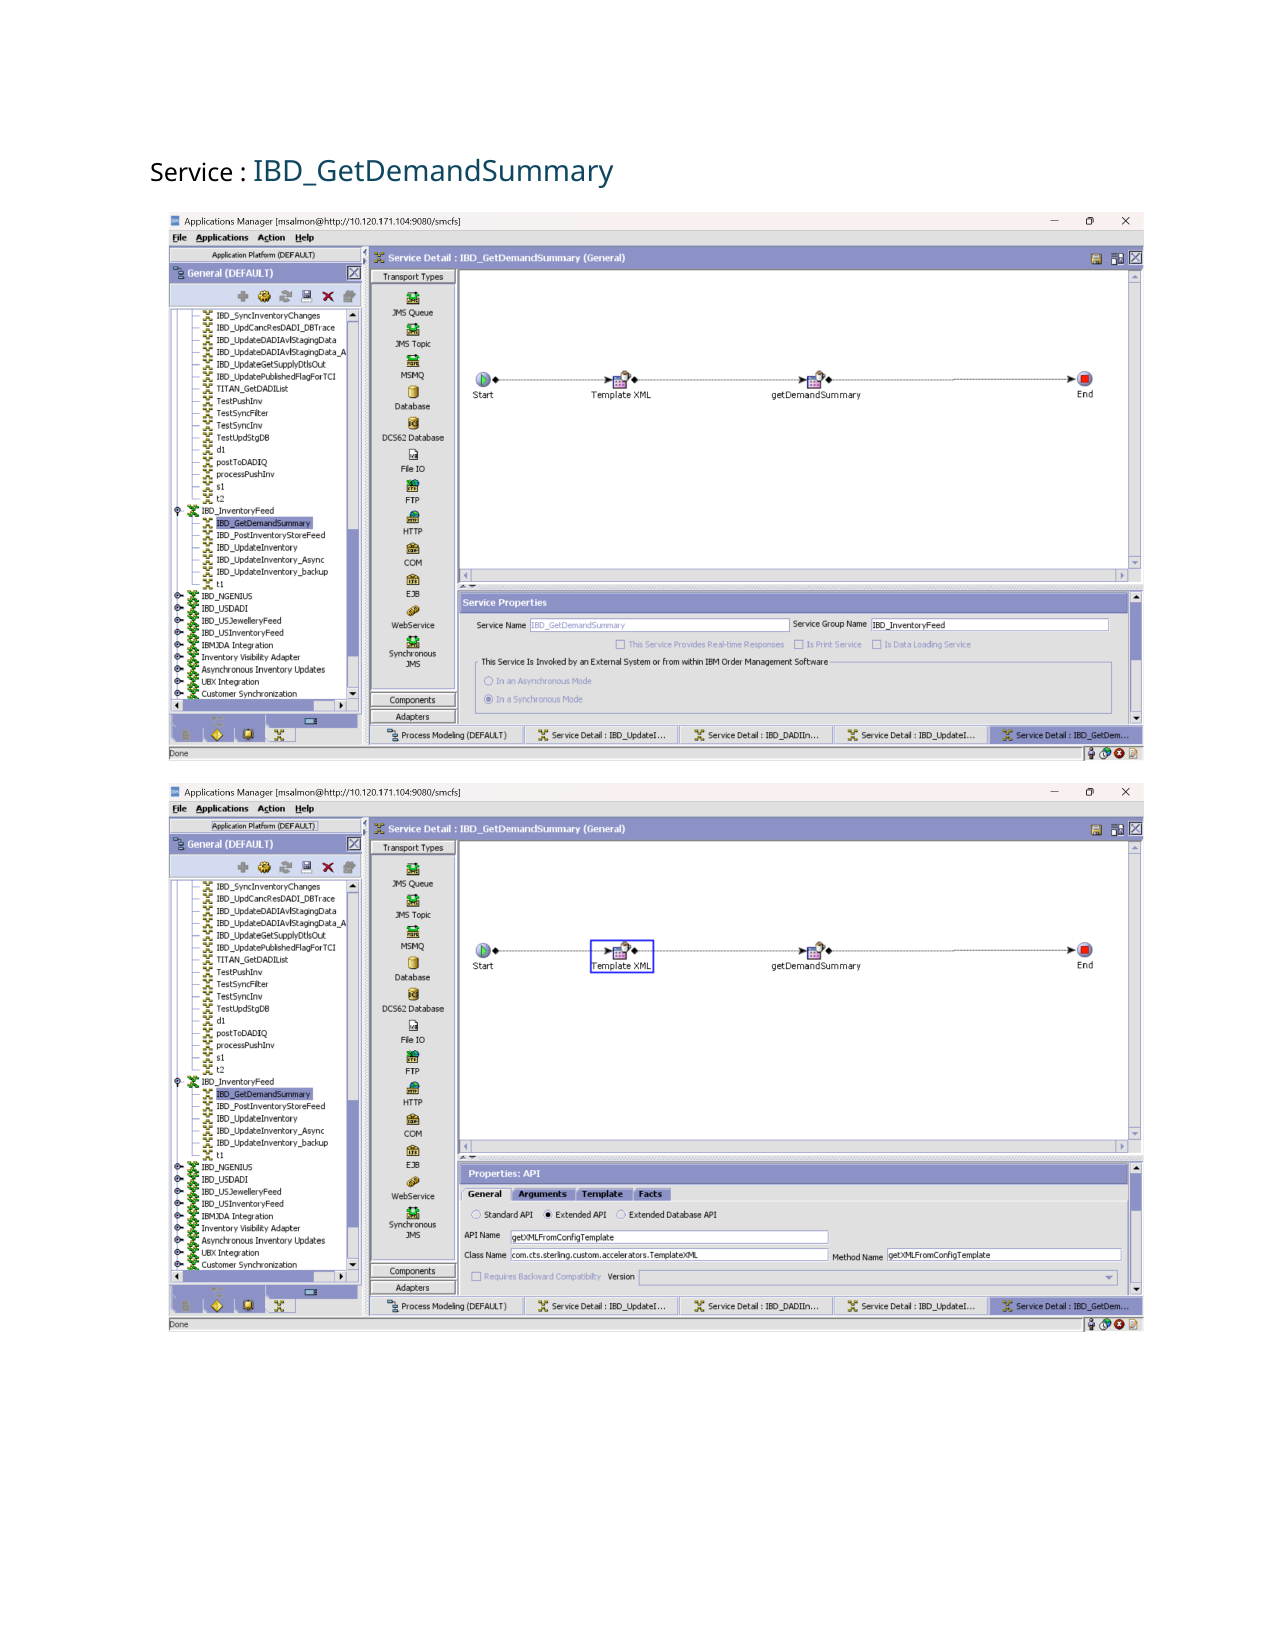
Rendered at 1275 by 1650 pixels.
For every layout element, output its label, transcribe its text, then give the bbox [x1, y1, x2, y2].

text Service : IBD_GetDemandSummary [150, 150, 1125, 190]
